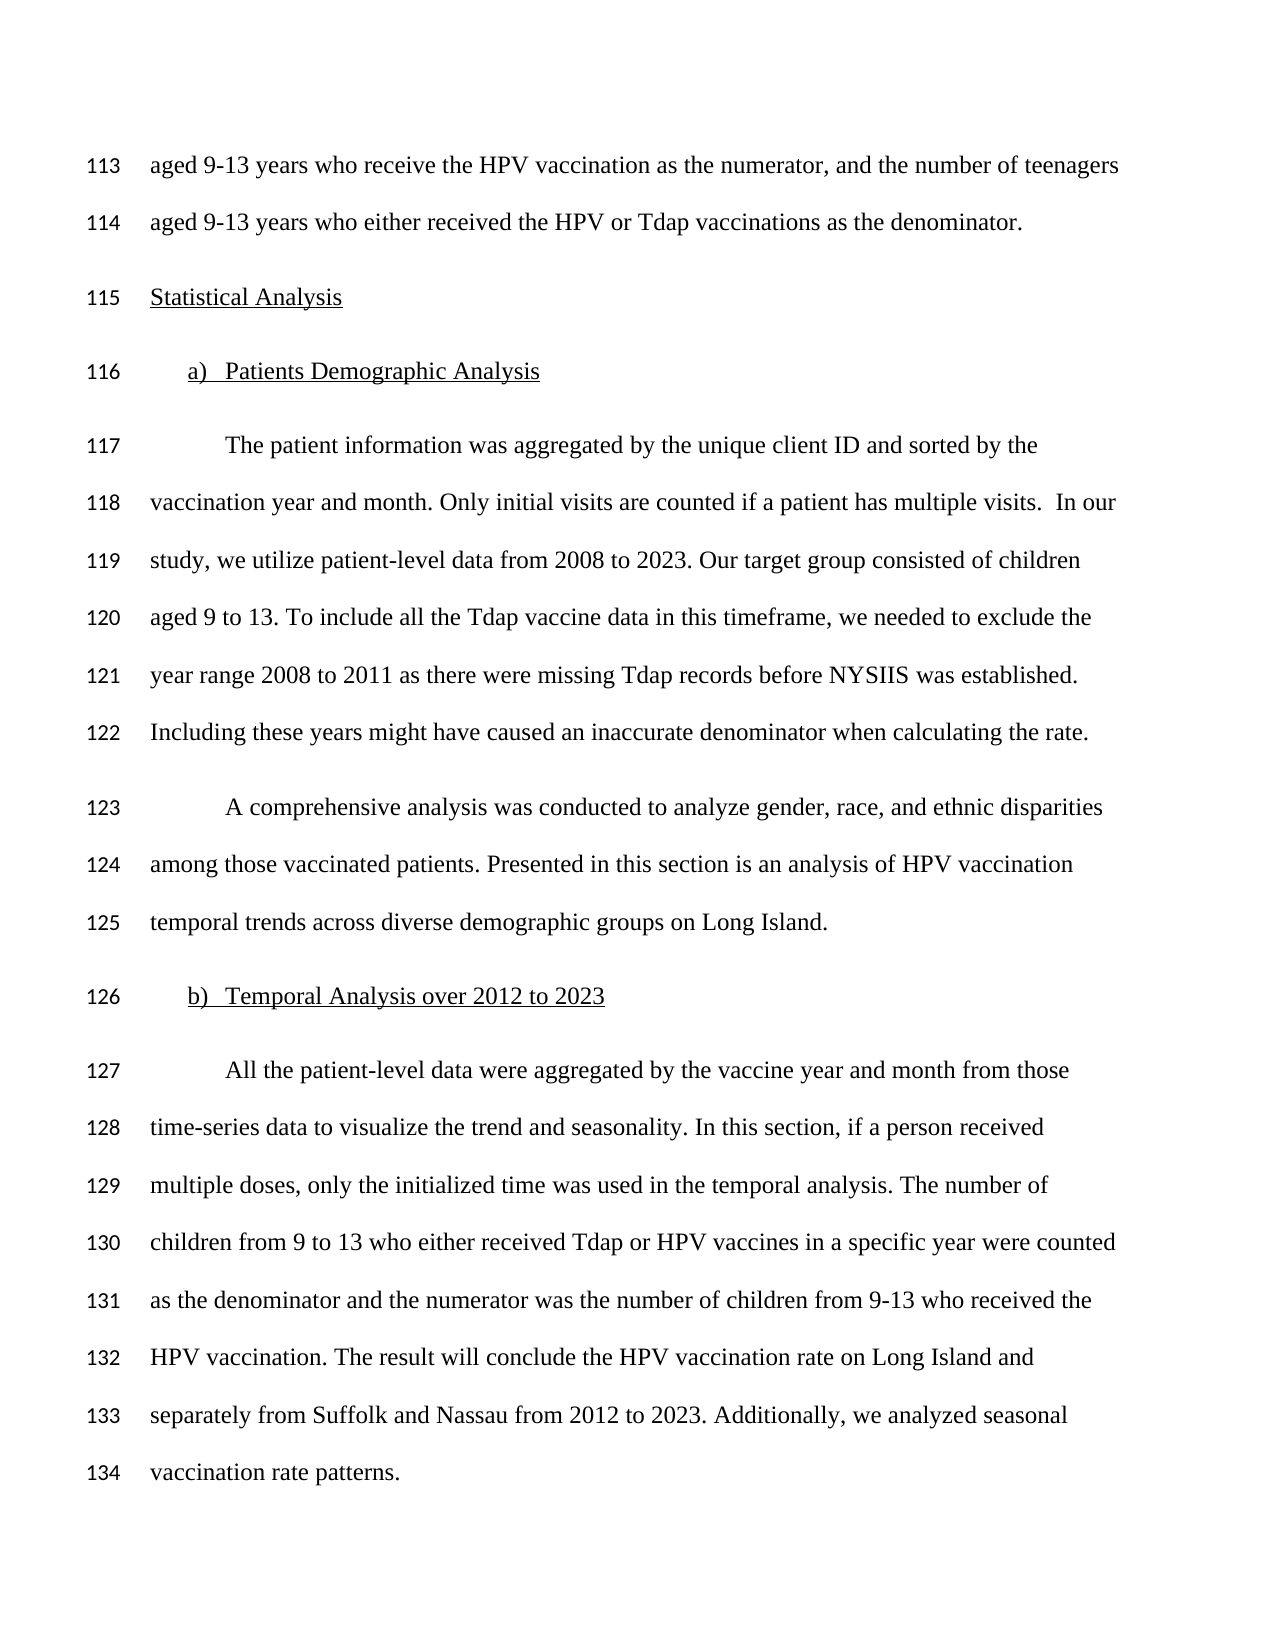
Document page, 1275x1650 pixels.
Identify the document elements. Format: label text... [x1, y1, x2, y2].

text A comprehensive analysis was conducted to analyze gender, race, and ethnic disparities among those vaccinated patients. Presented in this section is an analysis of HPV vaccination temporal trends across diverse demographic groups on Long Island. [150, 792, 1125, 935]
text Statistical Analysis [150, 282, 1125, 310]
list Patients Demographic Analysis [187, 356, 1125, 384]
list Temporal Analysis over 2012 to 2023 [187, 981, 1125, 1009]
text The patient information was aggregated by the unique client ID and sorted by the vaccination year and month. Only initial visits are counted if a patient has multiple visits. In our study, we utilize patient-level data from 2008 to 2023. Our target group consisted of children aged 9 to 13. To include all the Tdap vaccine data in this timeframe, we needed to exclude the year range 2008 to 2011 as there were missing Tdap records before NYSIIS was established. Including these years might have caused an inaccurate denominator when calculating the rate. [150, 430, 1125, 746]
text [150, 150, 1125, 236]
text All the patient-level data were aggregated by the vaccine year and month from those time-series data to visualize the trend and seasonality. In this section, if a person received multiple doses, only the initialized time was used in the temporal analysis. The number of children from 9 to 13 who either received Tdap or HPV vaccines in a specific year were counted as the denominator and the numerator was the number of children from 9-13 who received the HPV vaccination. The result will conclude the HPV vaccination rate on Long Island and separately from Suffolk and Nassau from 2012 to 2023. Additionally, we analyzed seasonal vaccination rate patterns. [150, 1055, 1125, 1486]
